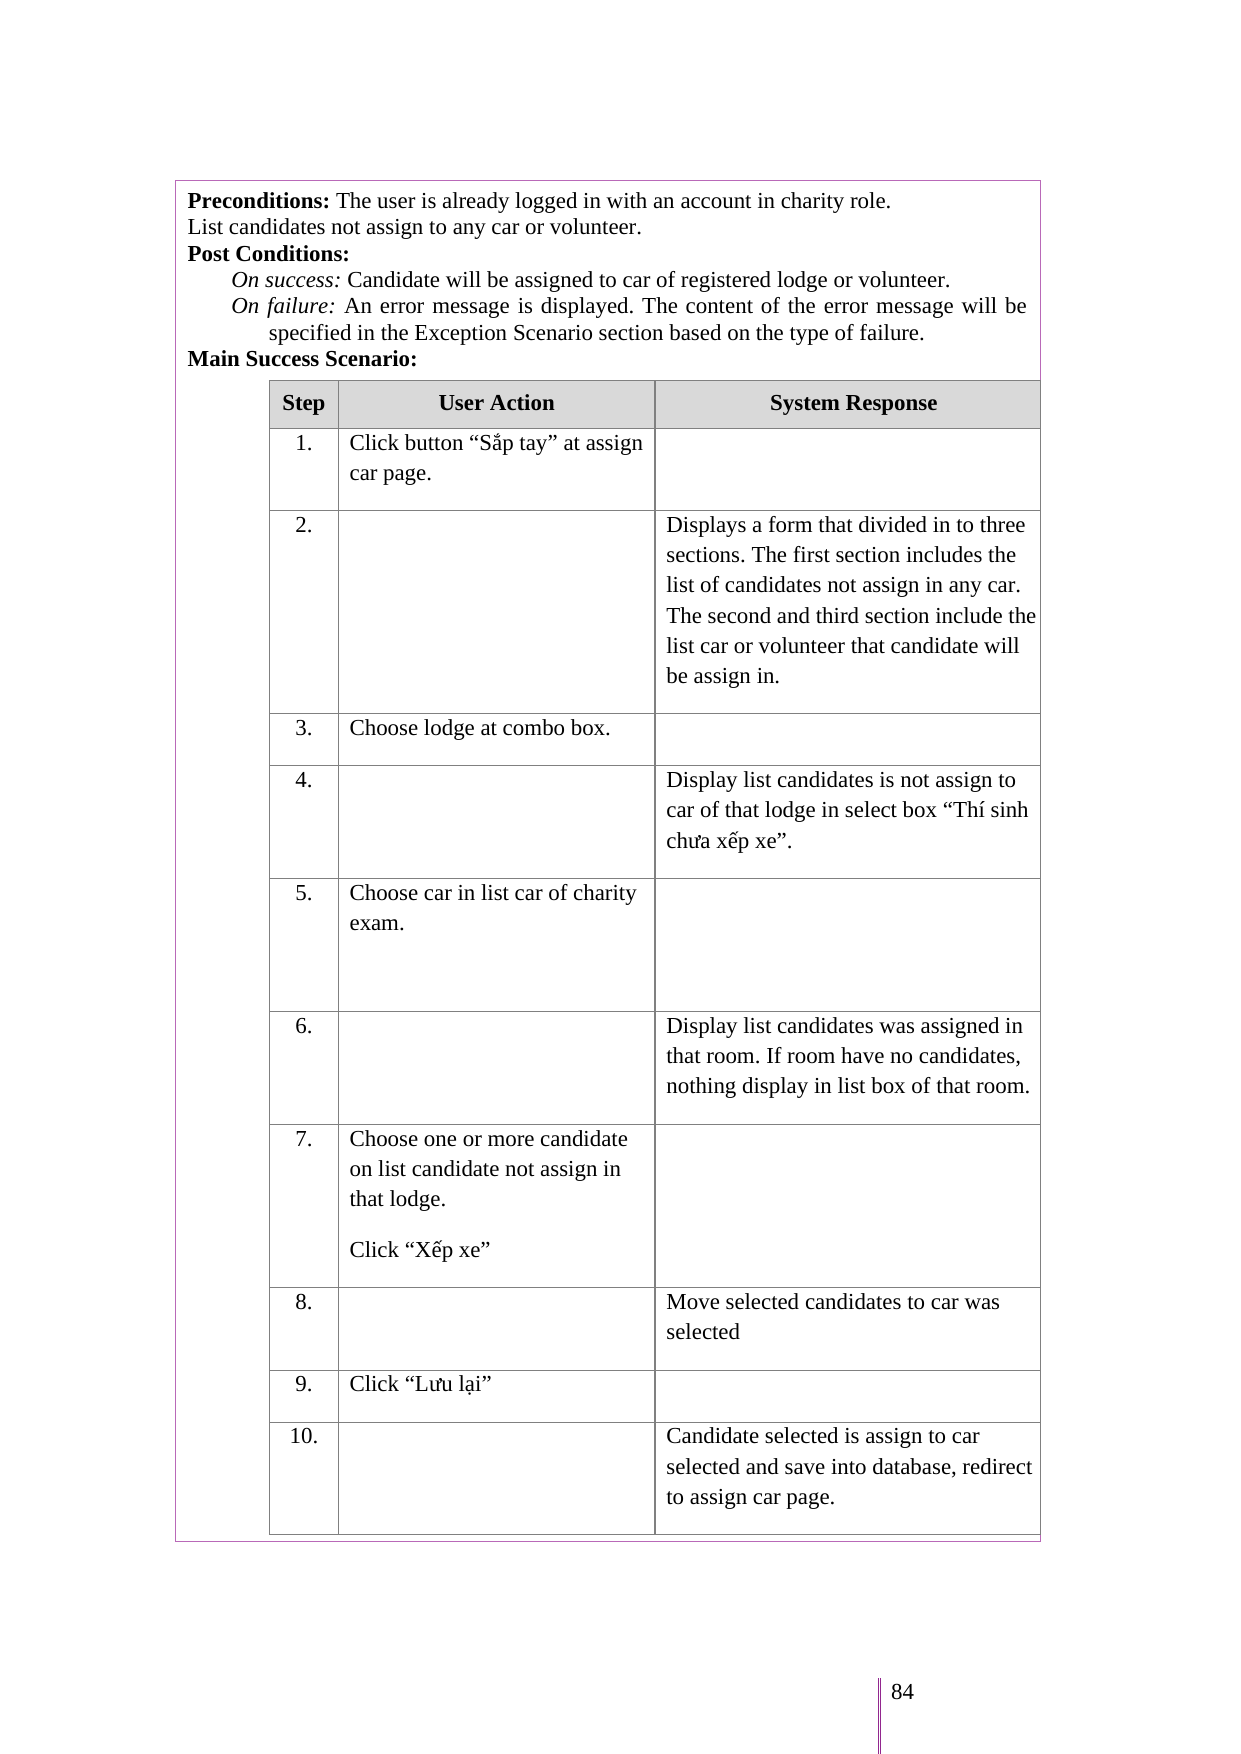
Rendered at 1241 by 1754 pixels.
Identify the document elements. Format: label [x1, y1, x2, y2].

table_cell [176, 181, 1040, 1541]
